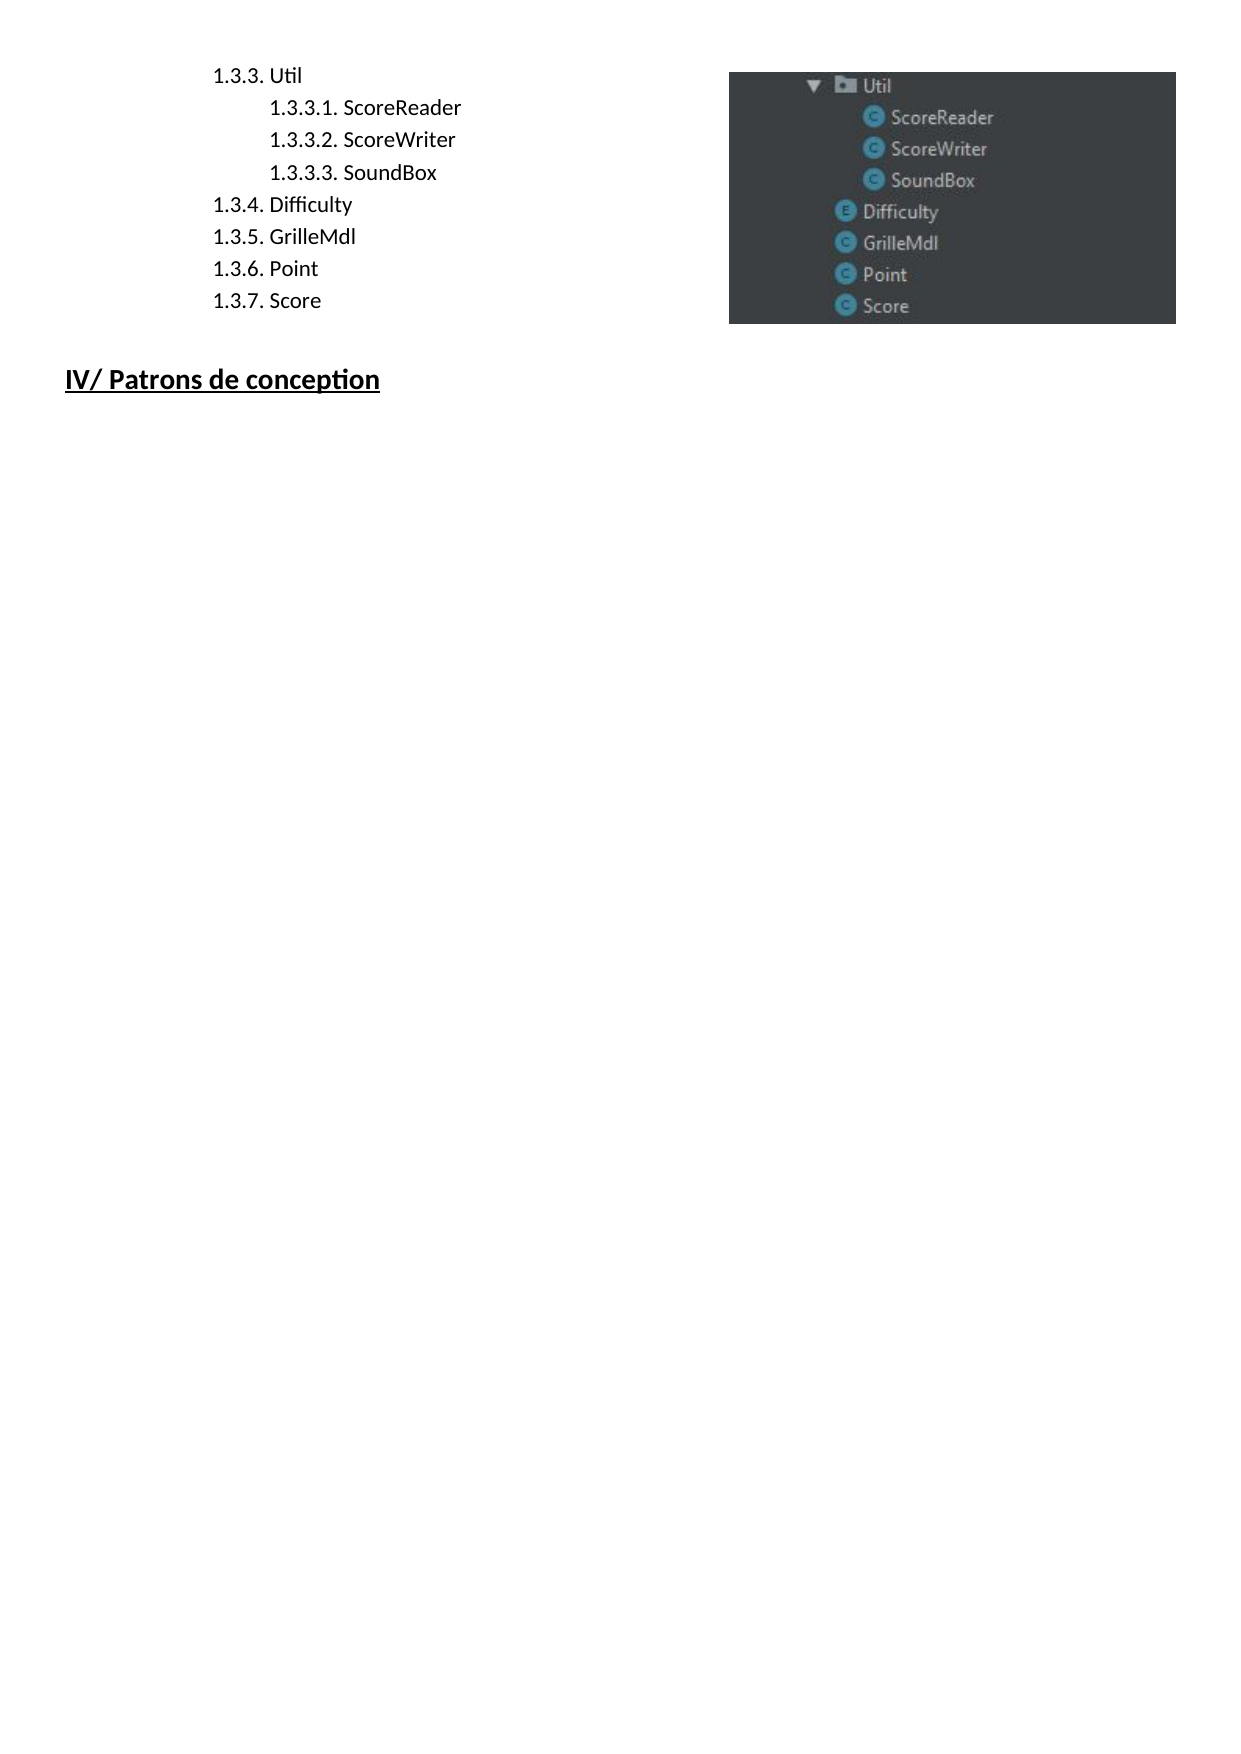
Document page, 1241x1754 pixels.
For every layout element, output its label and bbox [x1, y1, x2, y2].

picture [729, 72, 1176, 324]
